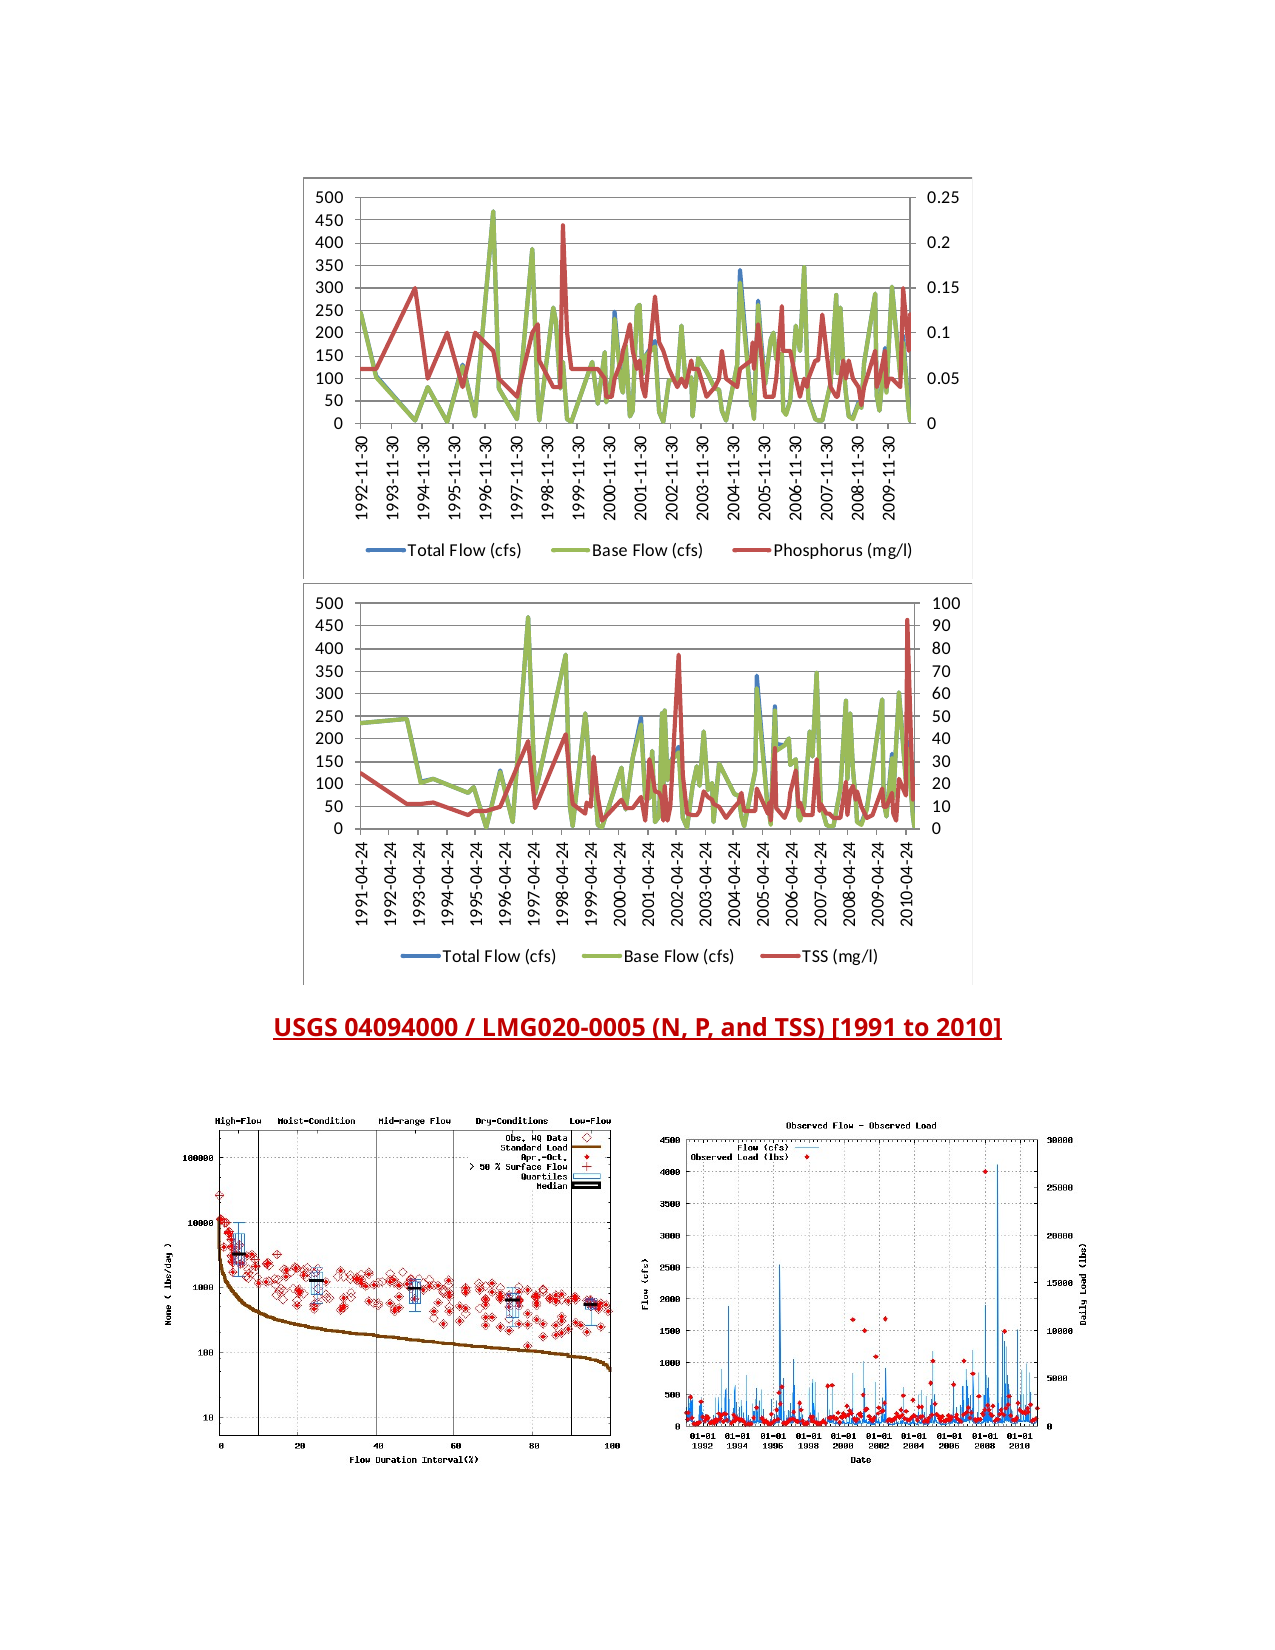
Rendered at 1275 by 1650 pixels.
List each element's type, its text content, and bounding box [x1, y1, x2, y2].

picture [627, 1111, 1101, 1466]
text USGS 04094000 / LMG020-0005 (N, P, and TSS) [1991 to 2010] [150, 1009, 1125, 1043]
picture [150, 1111, 623, 1466]
